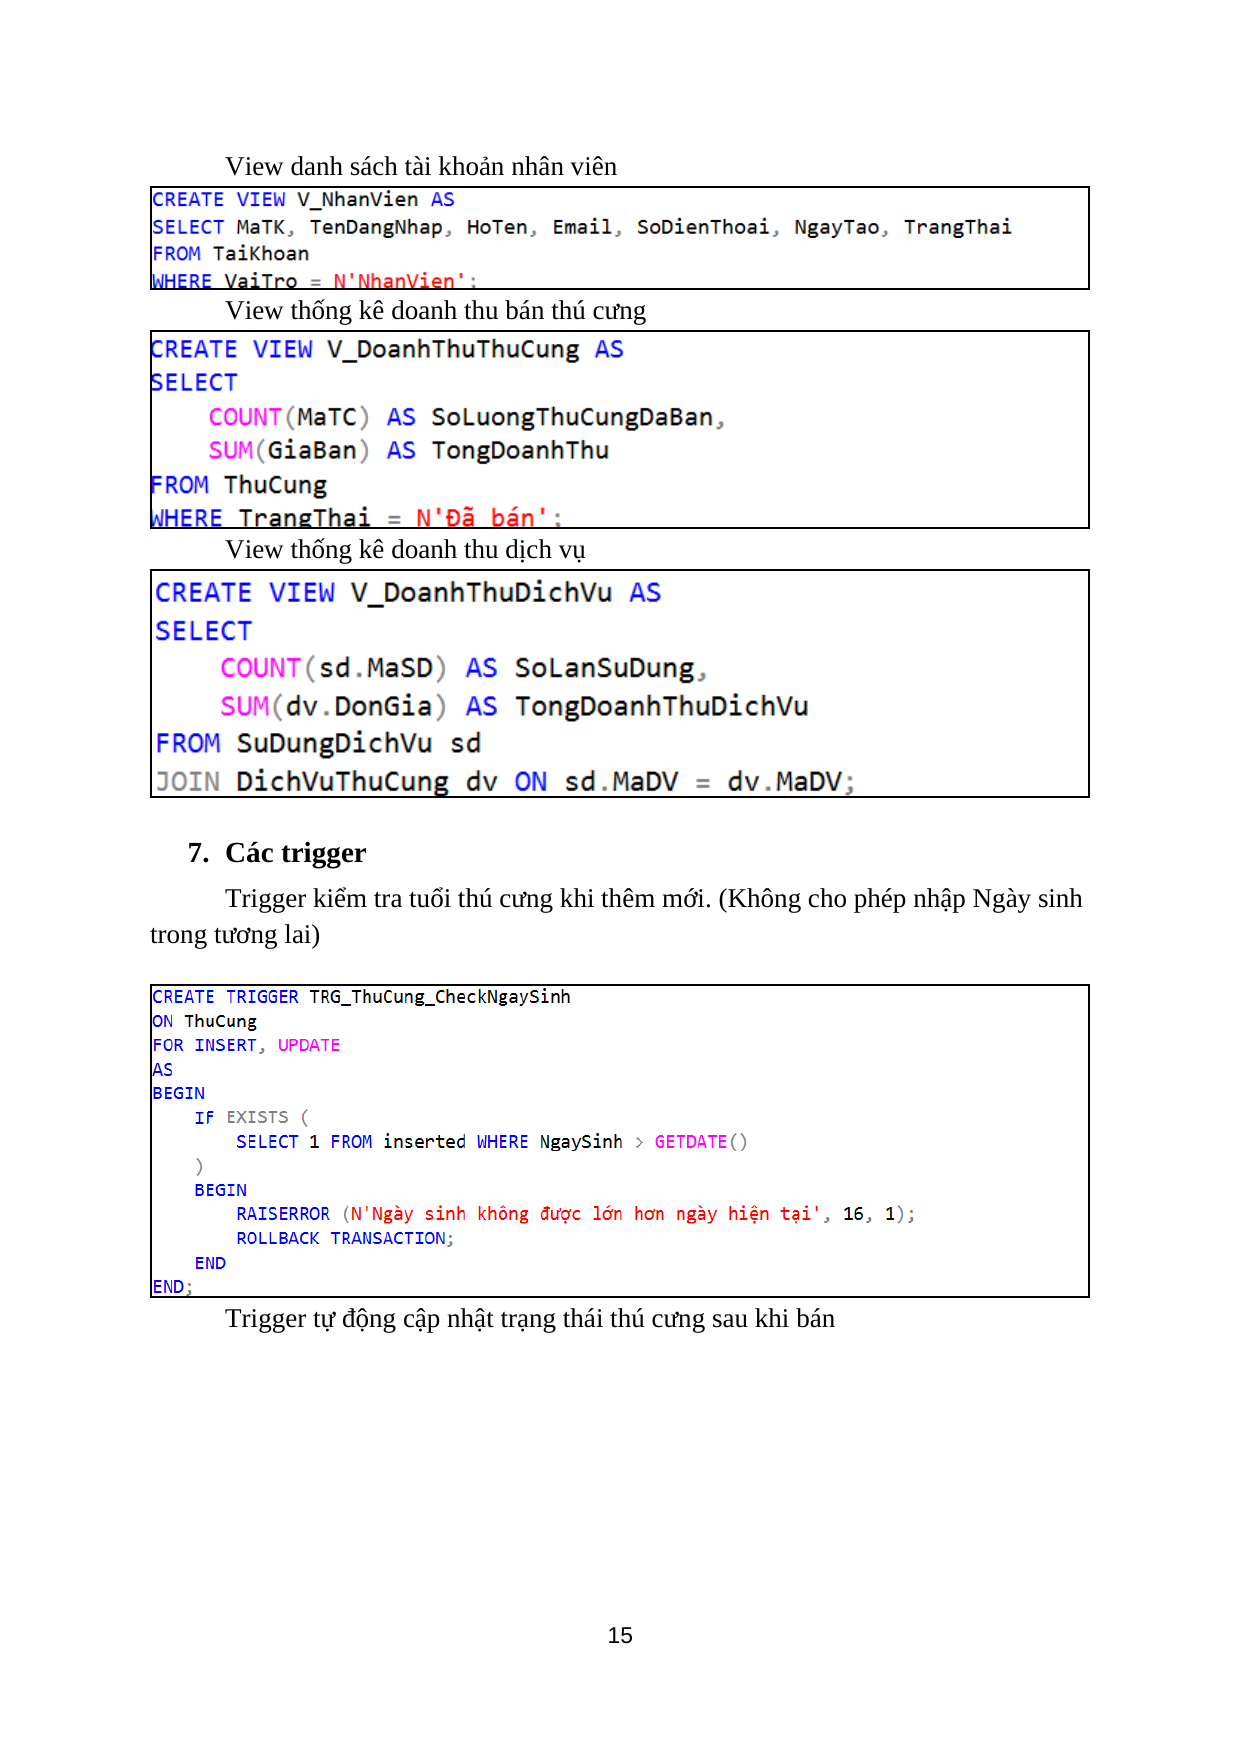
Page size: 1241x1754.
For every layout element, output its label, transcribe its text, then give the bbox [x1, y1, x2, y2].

picture [152, 188, 1088, 288]
subtitle Các trigger [187, 835, 1090, 869]
text Trigger kiểm tra tuổi thú cưng khi thêm mới. (Không cho phép nhập Ngày sinh trong tương lai) [150, 882, 1090, 949]
picture [152, 332, 1088, 527]
picture [152, 571, 1088, 796]
text View thống kê doanh thu bán thú cưng [150, 294, 1090, 325]
picture [152, 986, 1088, 1296]
text Trigger tự động cập nhật trạng thái thú cưng sau khi bán [150, 1302, 1090, 1333]
text View danh sách tài khoản nhân viên [150, 150, 1090, 181]
text View thống kê doanh thu dịch vụ [150, 533, 1090, 564]
